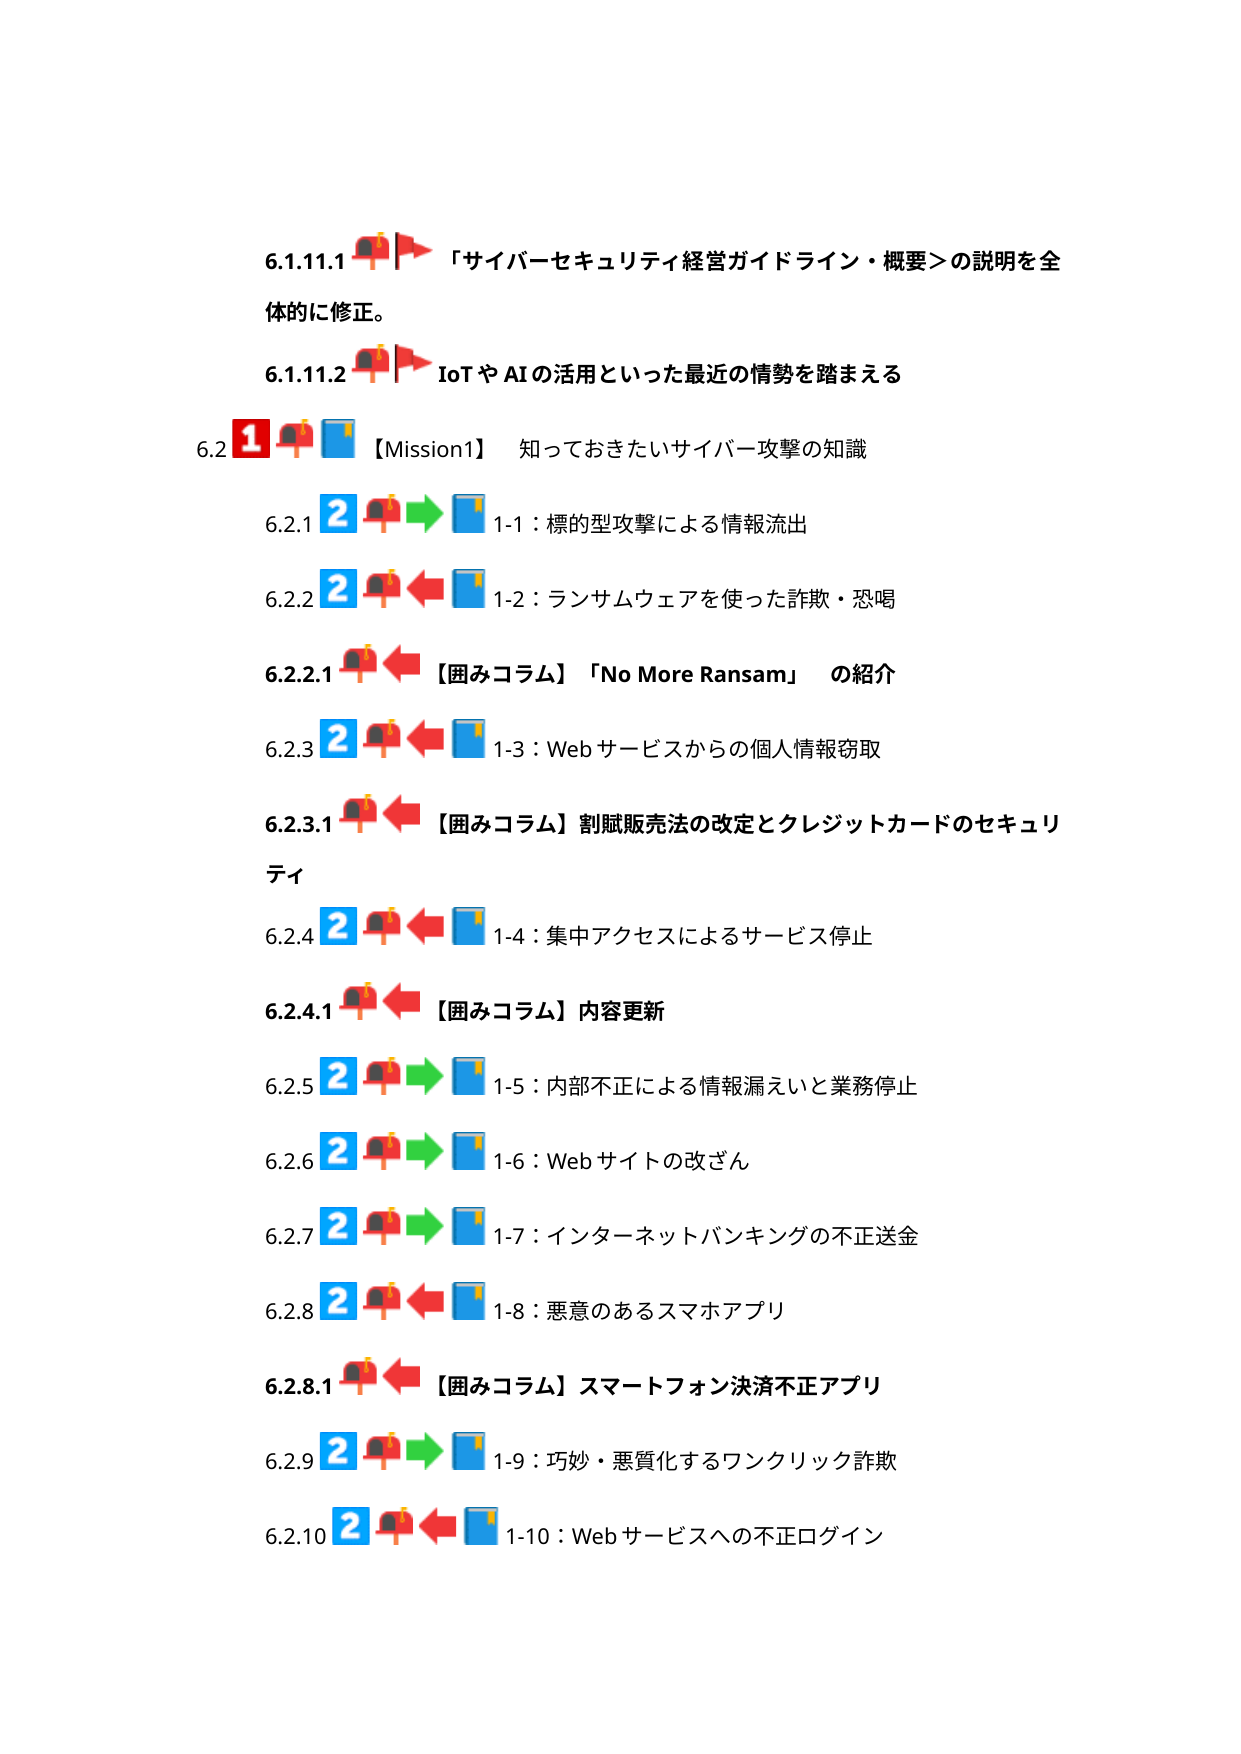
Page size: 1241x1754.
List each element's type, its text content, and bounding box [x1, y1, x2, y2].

picture [362, 719, 401, 758]
picture [406, 1057, 444, 1095]
text 「サイバーセキュリティ経営ガイドライン・概要＞の説明を全体的に修正。 [265, 217, 1063, 329]
text 1-9：巧妙・悪質化するワンクリック詐欺 [265, 1417, 1063, 1492]
picture [318, 419, 357, 458]
picture [449, 1057, 487, 1095]
picture [362, 1132, 401, 1170]
text 【囲みコラム】内容更新 [265, 967, 1063, 1042]
text 1-8：悪意のあるスマホアプリ [265, 1267, 1063, 1342]
picture [394, 344, 433, 383]
picture [395, 232, 433, 270]
text 1-10：Webサービスへの不正ログイン [265, 1492, 1063, 1567]
picture [319, 907, 358, 945]
picture [406, 569, 444, 608]
picture [406, 1282, 444, 1320]
text 【囲みコラム】スマートフォン決済不正アプリ [265, 1342, 1063, 1417]
picture [375, 1507, 413, 1545]
picture [449, 1282, 487, 1320]
picture [406, 907, 444, 945]
picture [449, 494, 487, 533]
picture [449, 569, 487, 608]
picture [319, 1432, 358, 1470]
picture [339, 794, 377, 833]
picture [406, 1207, 444, 1245]
picture [382, 794, 420, 833]
picture [449, 719, 487, 758]
picture [382, 982, 420, 1020]
text 【囲みコラム】割賦販売法の改定とクレジットカードのセキュリティ [265, 779, 1063, 892]
picture [362, 1057, 401, 1095]
picture [418, 1507, 457, 1545]
picture [449, 1132, 487, 1170]
picture [449, 907, 487, 945]
picture [362, 569, 401, 608]
text 1-1：標的型攻撃による情報流出 [265, 479, 1063, 554]
text 1-4：集中アクセスによるサービス停止 [265, 892, 1063, 967]
picture [449, 1207, 487, 1245]
picture [406, 1432, 444, 1470]
picture [319, 1057, 358, 1095]
picture [351, 344, 390, 383]
text IoTやAIの活用といった最近の情勢を踏まえる [265, 329, 1063, 404]
picture [406, 1132, 444, 1170]
picture [351, 232, 390, 270]
picture [319, 1282, 358, 1320]
picture [406, 719, 444, 758]
text 1-2：ランサムウェアを使った詐欺・恐喝 [265, 554, 1063, 629]
picture [449, 1432, 487, 1470]
picture [339, 644, 377, 683]
picture [362, 494, 401, 533]
picture [319, 1132, 358, 1170]
picture [339, 1357, 377, 1395]
picture [319, 494, 358, 533]
text 1-6：Webサイトの改ざん [265, 1117, 1063, 1192]
picture [319, 569, 358, 608]
picture [362, 907, 401, 945]
text 【囲みコラム】「No More Ransam」 の紹介 [265, 629, 1063, 704]
text 【Mission1】 知っておきたいサイバー攻撃の知識 [196, 404, 1063, 479]
picture [461, 1507, 500, 1545]
text 1-3：Webサービスからの個人情報窃取 [265, 704, 1063, 779]
picture [319, 1207, 358, 1245]
picture [406, 494, 444, 533]
picture [362, 1207, 401, 1245]
picture [275, 419, 314, 458]
picture [232, 419, 270, 458]
text 1-7：インターネットバンキングの不正送金 [265, 1192, 1063, 1267]
picture [319, 719, 358, 758]
picture [382, 1357, 420, 1395]
picture [362, 1282, 401, 1320]
picture [339, 982, 377, 1020]
picture [332, 1507, 370, 1545]
picture [362, 1432, 401, 1470]
picture [382, 644, 420, 683]
text 1-5：内部不正による情報漏えいと業務停止 [265, 1042, 1063, 1117]
